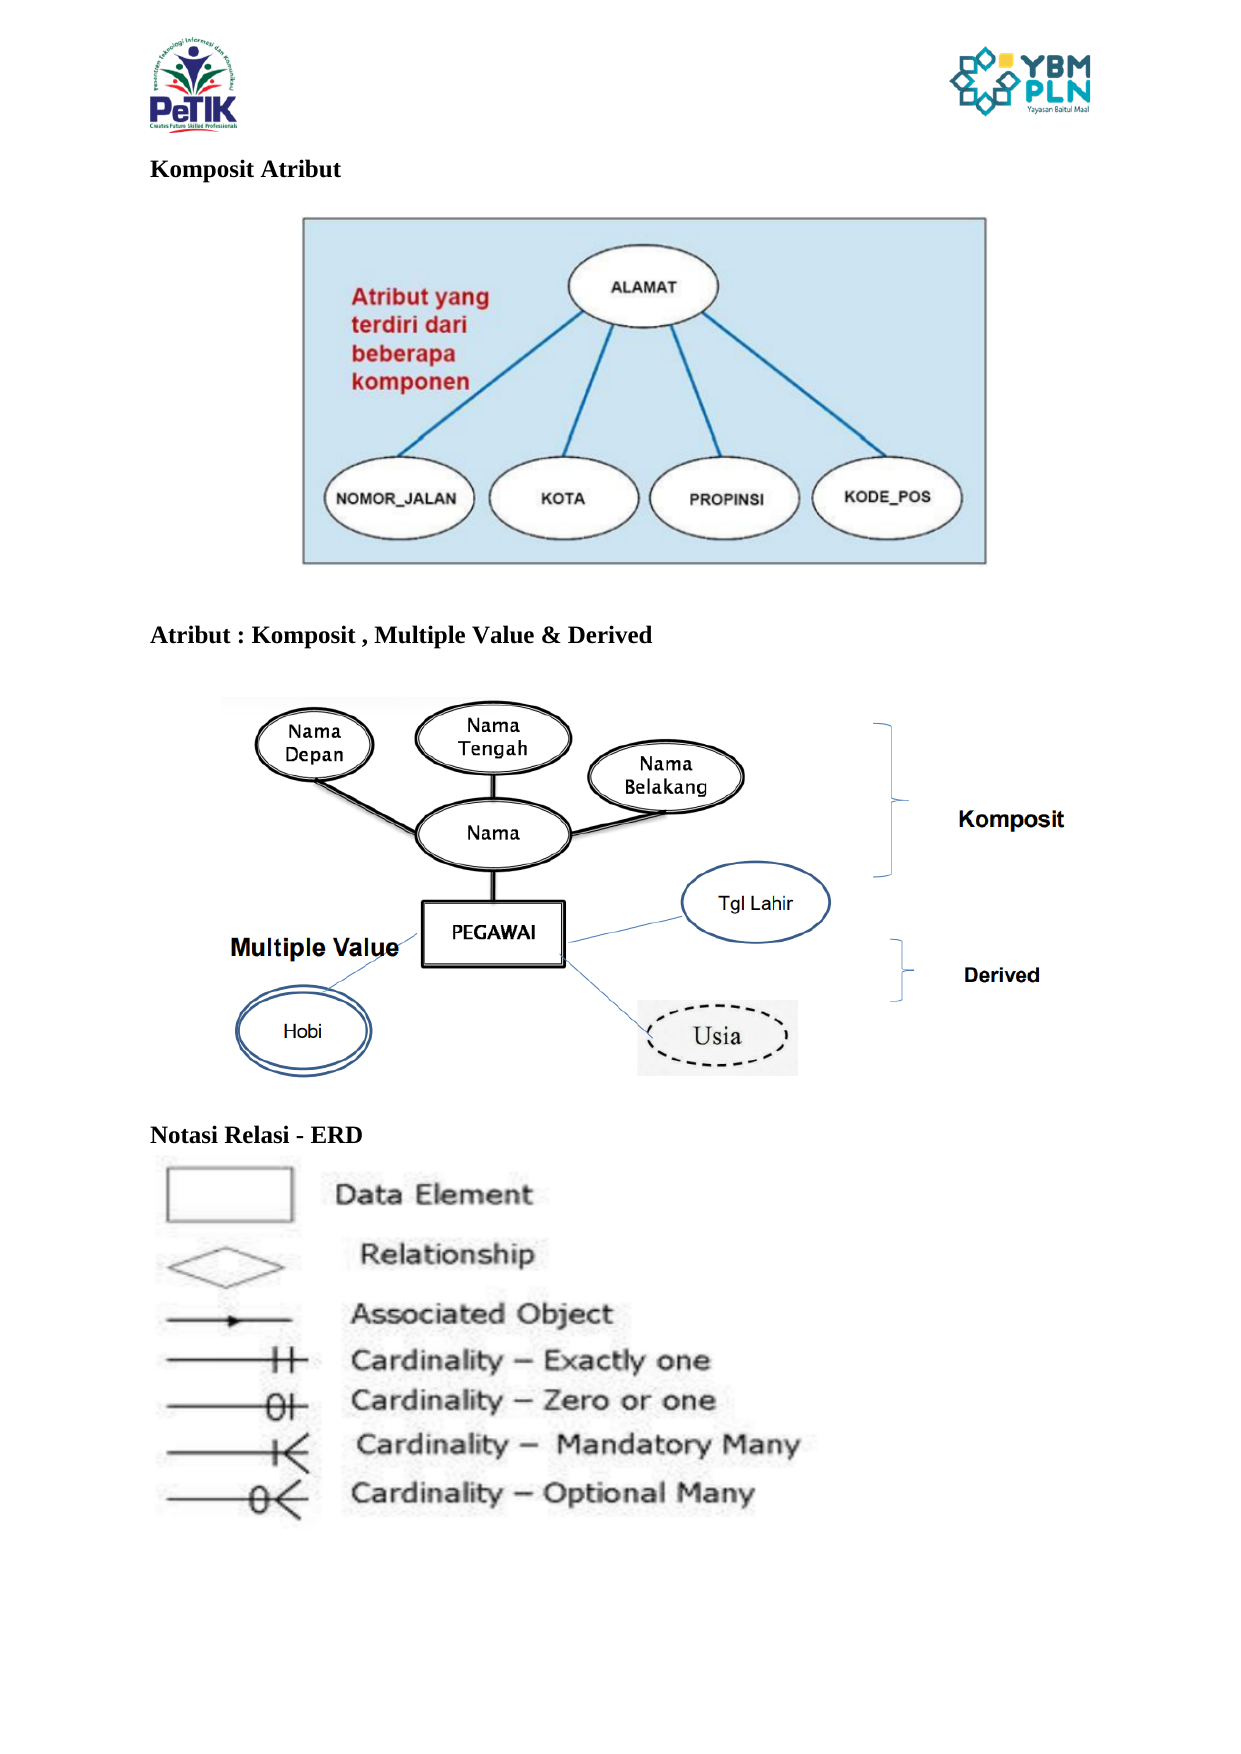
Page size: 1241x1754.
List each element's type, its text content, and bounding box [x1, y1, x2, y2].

picture [150, 37, 1091, 133]
subtitle Komposit Atribut [150, 154, 1090, 183]
subtitle Notasi Relasi - ERD [150, 1120, 1090, 1149]
picture [299, 215, 988, 568]
picture [220, 697, 842, 1080]
subtitle Atribut : Komposit , Multiple Value & Derived [150, 621, 1090, 649]
picture [883, 933, 1042, 1007]
picture [150, 1153, 831, 1537]
picture [868, 718, 1070, 884]
